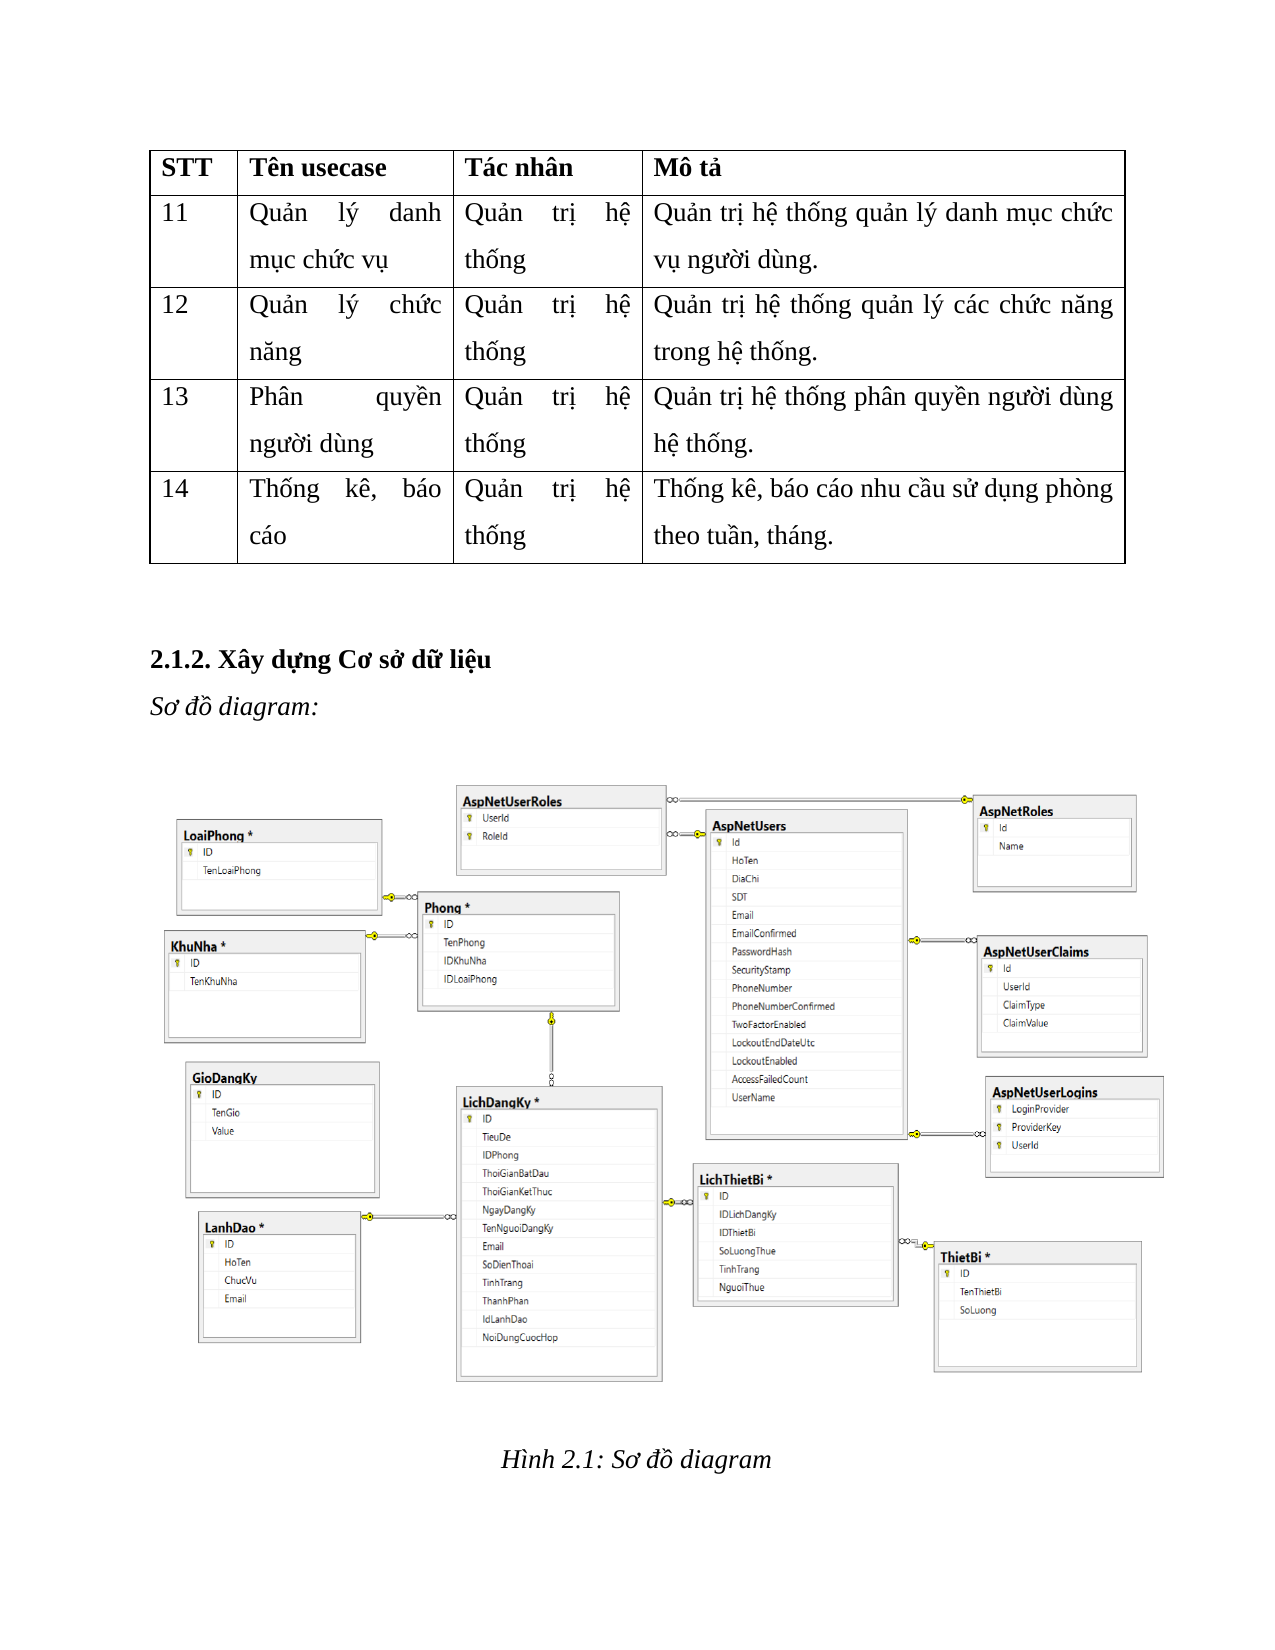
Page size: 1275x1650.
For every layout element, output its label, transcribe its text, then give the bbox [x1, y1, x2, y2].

text 2.1.2. Xây dựng Cơ sở dữ liệu [150, 643, 1125, 674]
table_cell [151, 472, 237, 563]
table_cell Quản lý danh mục chức vụ [238, 196, 453, 287]
table_header Mô tả [643, 151, 1124, 195]
text Hình 2.1: Sơ đồ diagram [150, 1443, 1125, 1474]
table_header STT [151, 151, 237, 195]
table_cell Quản trị hệ thống quản lý danh mục chức vụ người dùng. [643, 196, 1124, 287]
table_cell Thống kê, báo cáo [238, 472, 453, 563]
table_cell Thống kê, báo cáo nhu cầu sử dụng phòng theo tuần, tháng. [643, 472, 1124, 563]
table_header Tên usecase [238, 151, 453, 195]
table_cell Phân quyền người dùng [238, 380, 453, 471]
table_cell Quản trị hệ thống [454, 288, 642, 379]
table_cell [151, 380, 237, 471]
picture [150, 783, 1168, 1390]
table_cell Quản trị hệ thống [454, 380, 642, 471]
table_cell [151, 196, 237, 287]
table_cell Quản trị hệ thống phân quyền người dùng hệ thống. [643, 380, 1124, 471]
table_cell Quản trị hệ thống [454, 196, 642, 287]
table_header Tác nhân [454, 151, 642, 195]
table_cell Quản lý chức năng [238, 288, 453, 379]
table_cell [151, 288, 237, 379]
text Sơ đồ diagram: [150, 690, 1125, 721]
table_cell Quản trị hệ thống quản lý các chức năng trong hệ thống. [643, 288, 1124, 379]
table_cell Quản trị hệ thống [454, 472, 642, 563]
